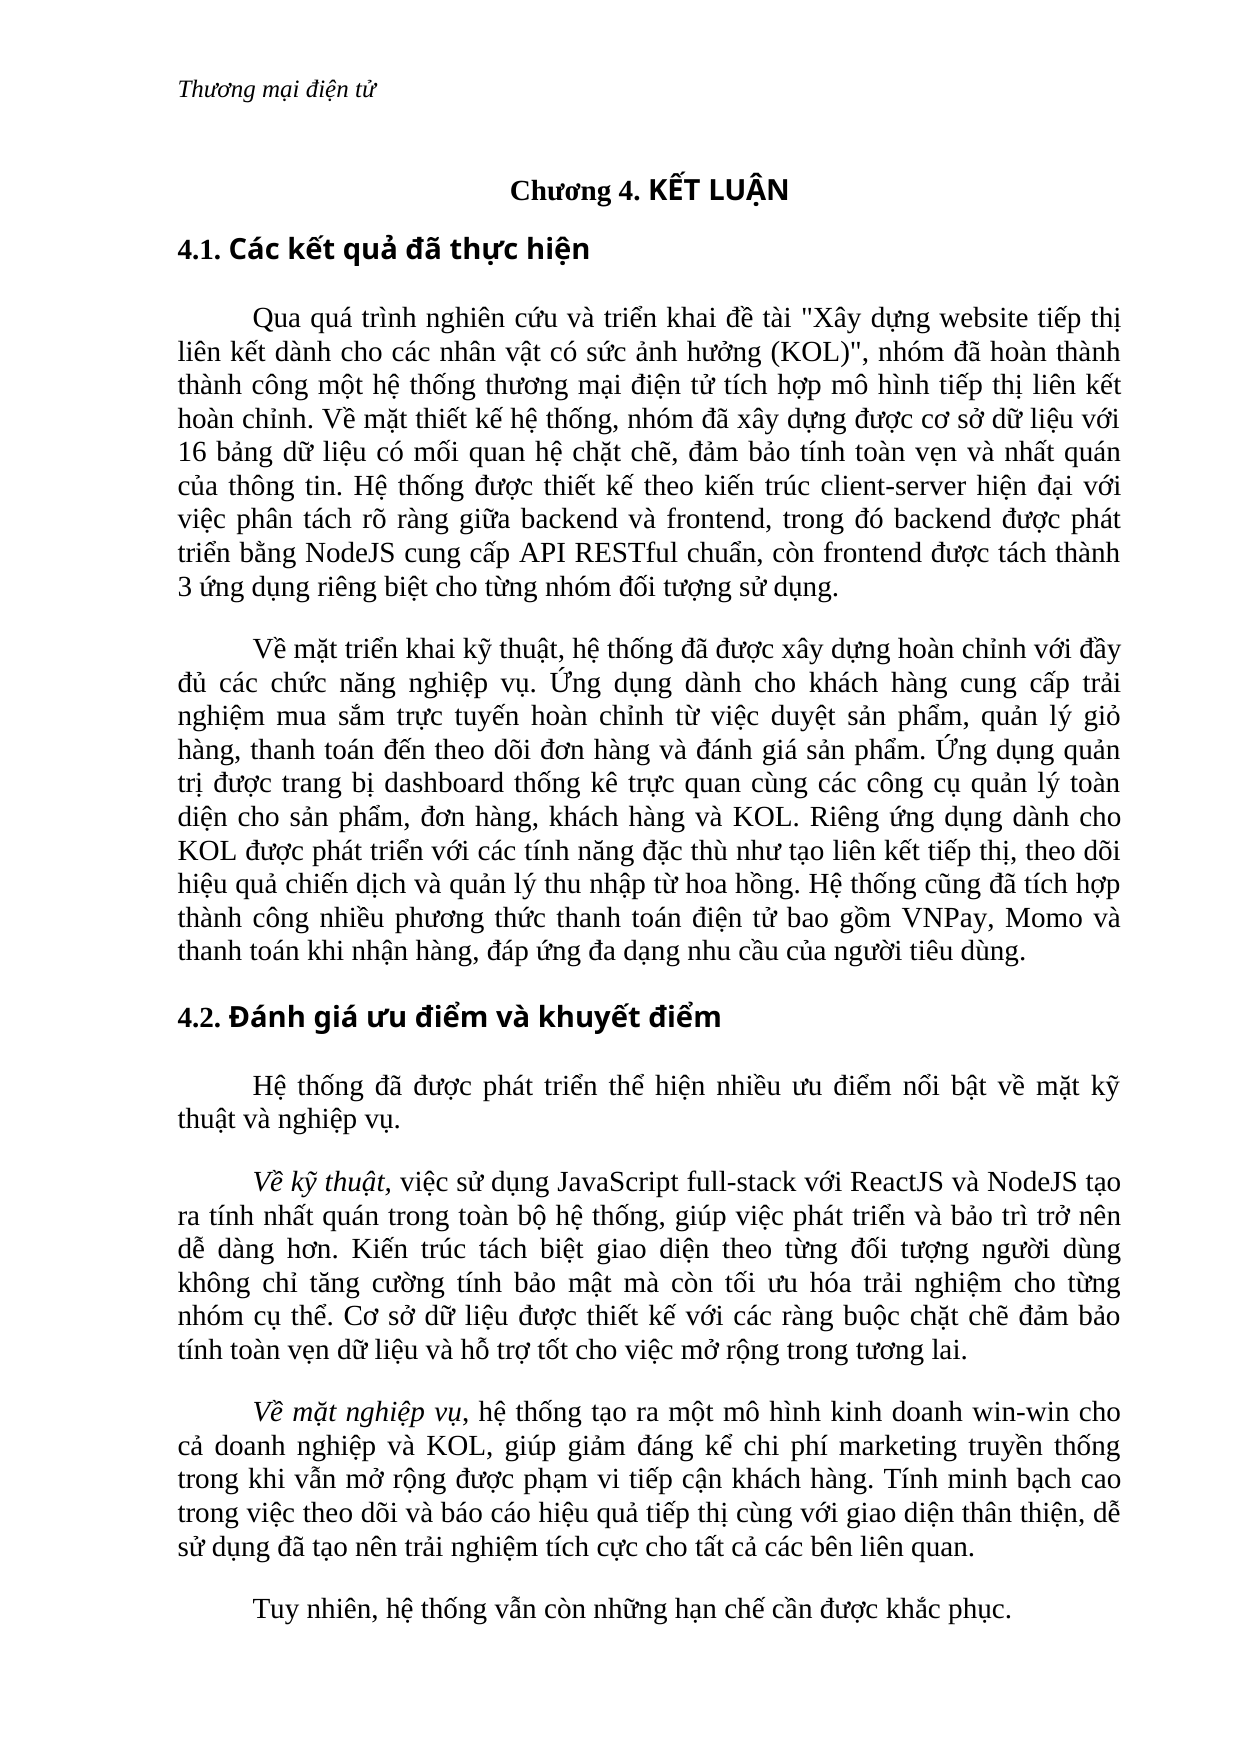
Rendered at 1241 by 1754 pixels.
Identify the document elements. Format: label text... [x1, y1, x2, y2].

subtitle Đánh giá ưu điểm và khuyết điểm [177, 996, 1122, 1036]
text Qua quá trình nghiên cứu và triển khai đề tài "Xây dựng website tiếp thị liên kết dành cho các nhân vật có sức ảnh hưởng (KOL)", nhóm đã hoàn thành thành công một hệ thống thương mại điện tử tích hợp mô hình tiếp thị liên kết hoàn chỉnh. Về mặt thiết kế hệ thống, nhóm đã xây dựng được cơ sở dữ liệu với 16 bảng dữ liệu có mối quan hệ chặt chẽ, đảm bảo tính toàn vẹn và nhất quán của thông tin. Hệ thống được thiết kế theo kiến trúc client-server hiện đại với việc phân tách rõ ràng giữa backend và frontend, trong đó backend được phát triển bằng NodeJS cung cấp API RESTful chuẩn, còn frontend được tách thành 3 ứng dụng riêng biệt cho từng nhóm đối tượng sử dụng. [177, 300, 1122, 602]
text Về kỹ thuật, việc sử dụng JavaScript full-stack với ReactJS và NodeJS tạo ra tính nhất quán trong toàn bộ hệ thống, giúp việc phát triển và bảo trì trở nên dễ dàng hơn. Kiến trúc tách biệt giao diện theo từng đối tượng người dùng không chỉ tăng cường tính bảo mật mà còn tối ưu hóa trải nghiệm cho từng nhóm cụ thể. Cơ sở dữ liệu được thiết kế với các ràng buộc chặt chẽ đảm bảo tính toàn vẹn dữ liệu và hỗ trợ tốt cho việc mở rộng trong tương lai. [177, 1164, 1122, 1365]
text Về mặt triển khai kỹ thuật, hệ thống đã được xây dựng hoàn chỉnh với đầy đủ các chức năng nghiệp vụ. Ứng dụng dành cho khách hàng cung cấp trải nghiệm mua sắm trực tuyến hoàn chỉnh từ việc duyệt sản phẩm, quản lý giỏ hàng, thanh toán đến theo dõi đơn hàng và đánh giá sản phẩm. Ứng dụng quản trị được trang bị dashboard thống kê trực quan cùng các công cụ quản lý toàn diện cho sản phẩm, đơn hàng, khách hàng và KOL. Riêng ứng dụng dành cho KOL được phát triển với các tính năng đặc thù như tạo liên kết tiếp thị, theo dõi hiệu quả chiến dịch và quản lý thu nhập từ hoa hồng. Hệ thống cũng đã tích hợp thành công nhiều phương thức thanh toán điện tử bao gồm VNPay, Momo và thanh toán khi nhận hàng, đáp ứng đa dạng nhu cầu của người tiêu dùng. [177, 631, 1122, 967]
text Hệ thống đã được phát triển thể hiện nhiều ưu điểm nổi bật về mặt kỹ thuật và nghiệp vụ. [177, 1068, 1122, 1135]
text Tuy nhiên, hệ thống vẫn còn những hạn chế cần được khắc phục. [177, 1591, 1122, 1625]
text Về mặt nghiệp vụ, hệ thống tạo ra một mô hình kinh doanh win-win cho cả doanh nghiệp và KOL, giúp giảm đáng kể chi phí marketing truyền thống trong khi vẫn mở rộng được phạm vi tiếp cận khách hàng. Tính minh bạch cao trong việc theo dõi và báo cáo hiệu quả tiếp thị cùng với giao diện thân thiện, dễ sử dụng đã tạo nên trải nghiệm tích cực cho tất cả các bên liên quan. [177, 1394, 1122, 1562]
subtitle KẾT LUẬN [177, 169, 1122, 208]
subtitle Các kết quả đã thực hiện [177, 228, 1122, 268]
